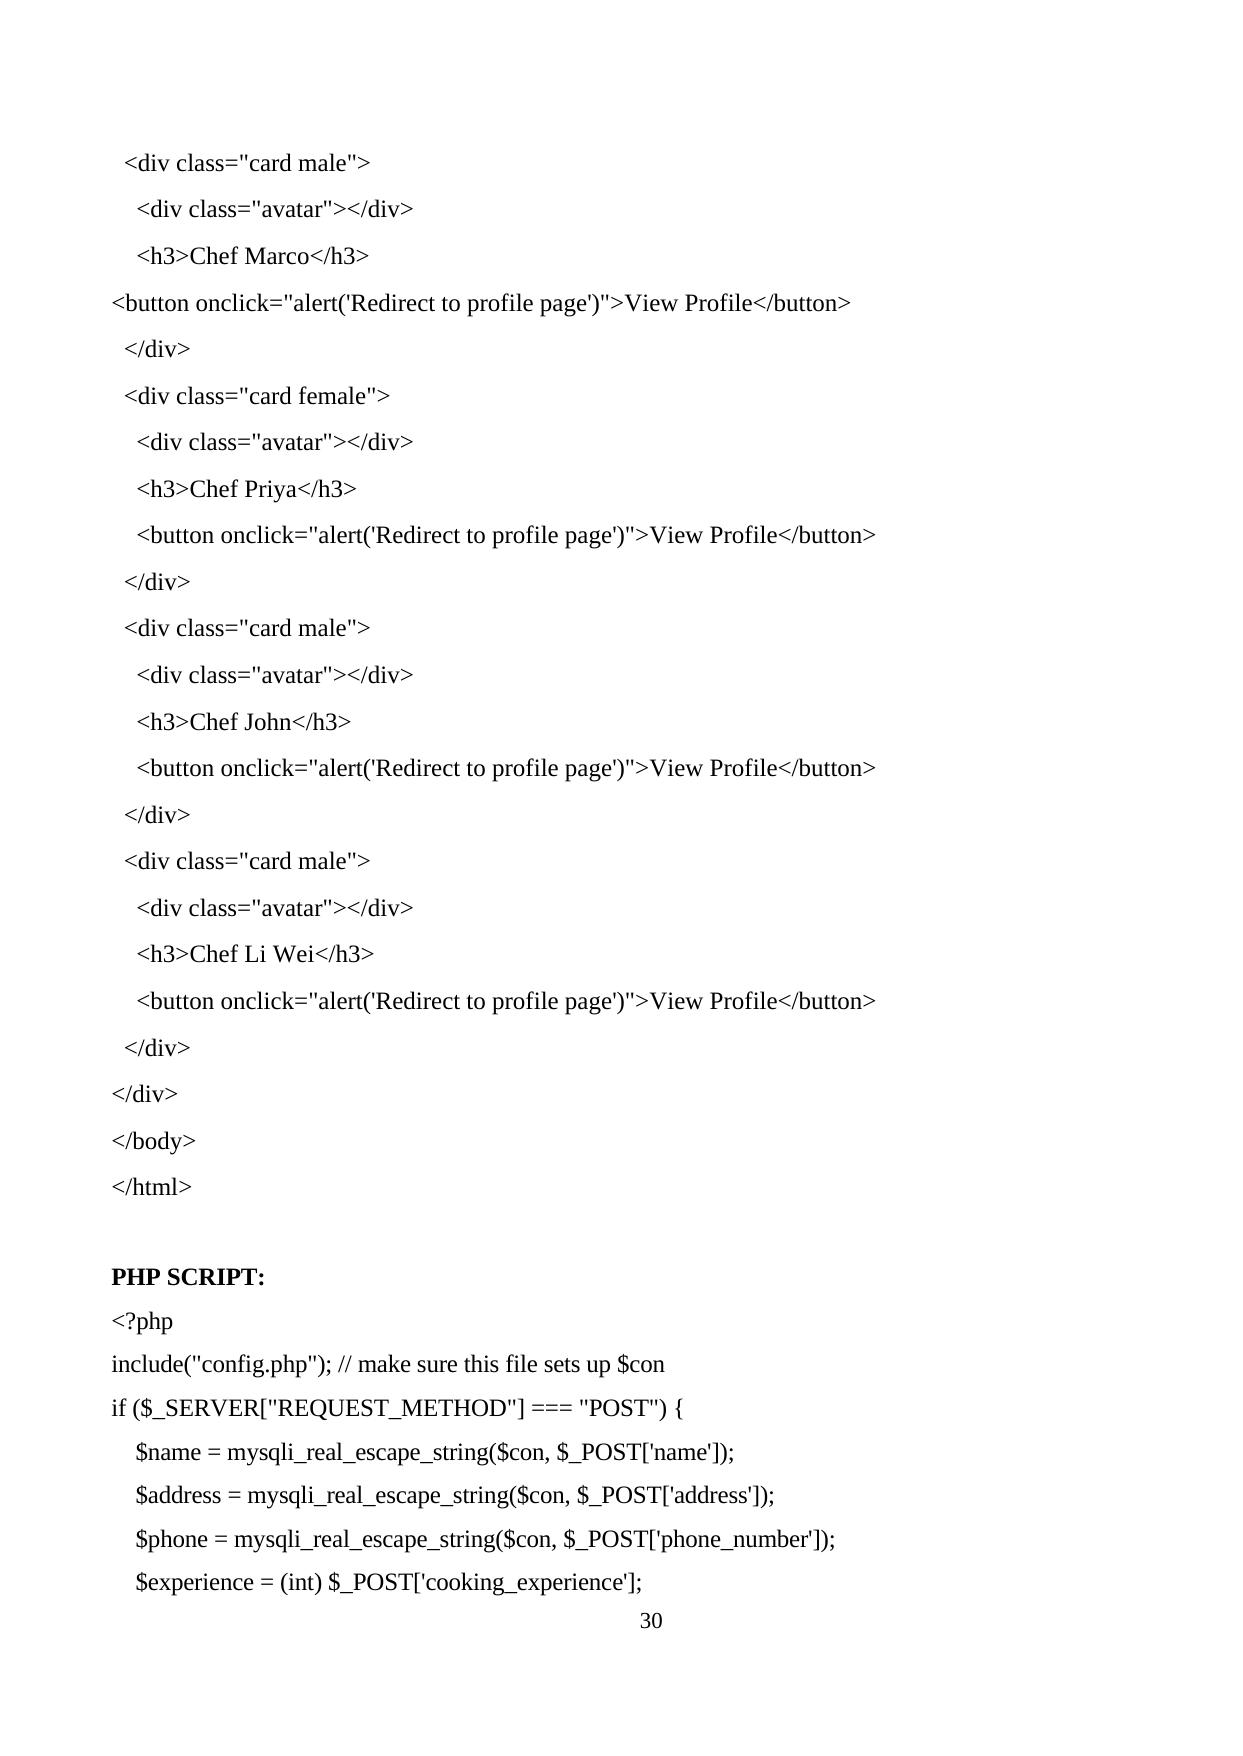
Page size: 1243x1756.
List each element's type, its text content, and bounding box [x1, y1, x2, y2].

text </div> [111, 334, 1228, 363]
text </div> [111, 1033, 1228, 1061]
text <h3>Chef Li Wei</h3> [111, 939, 1228, 968]
text <div class="avatar"></div> [111, 660, 1228, 689]
text </div> [111, 1079, 1228, 1108]
text </html> [111, 1172, 1228, 1201]
text <?php [111, 1306, 1138, 1335]
text $address = mysqli_real_escape_string($con, $_POST['address']); [111, 1480, 1138, 1509]
text PHP SCRIPT: [111, 1262, 1138, 1291]
text </body> [111, 1126, 1228, 1154]
text <button onclick="alert('Redirect to profile page')">View Profile</button> [111, 753, 1228, 782]
text <h3>Chef Priya</h3> [111, 474, 1228, 503]
text $phone = mysqli_real_escape_string($con, $_POST['phone_number']); [111, 1524, 1138, 1552]
text <div class="card male"> [111, 148, 1228, 177]
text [111, 288, 1228, 316]
text <button onclick="alert('Redirect to profile page')">View Profile</button> [111, 986, 1228, 1015]
text <button onclick="alert('Redirect to profile page')">View Profile</button> [111, 520, 1228, 549]
text $experience = (int) $_POST['cooking_experience']; [111, 1567, 1138, 1596]
text </div> [111, 800, 1228, 828]
text </div> [111, 567, 1228, 596]
text include("config.php"); // make sure this file sets up $con [111, 1349, 1138, 1378]
text <div class="card male"> [111, 846, 1228, 875]
text if ($_SERVER["REQUEST_METHOD"] === "POST") { [111, 1393, 1138, 1422]
text <div class="card male"> [111, 613, 1228, 642]
text $name = mysqli_real_escape_string($con, $_POST['name']); [111, 1437, 1138, 1465]
text <h3>Chef John</h3> [111, 707, 1228, 735]
text <h3>Chef Marco</h3> [111, 241, 1228, 270]
text <div class="avatar"></div> [111, 427, 1228, 456]
text <div class="avatar"></div> [111, 893, 1228, 922]
text <div class="card female"> [111, 381, 1228, 409]
text <div class="avatar"></div> [111, 194, 1228, 223]
